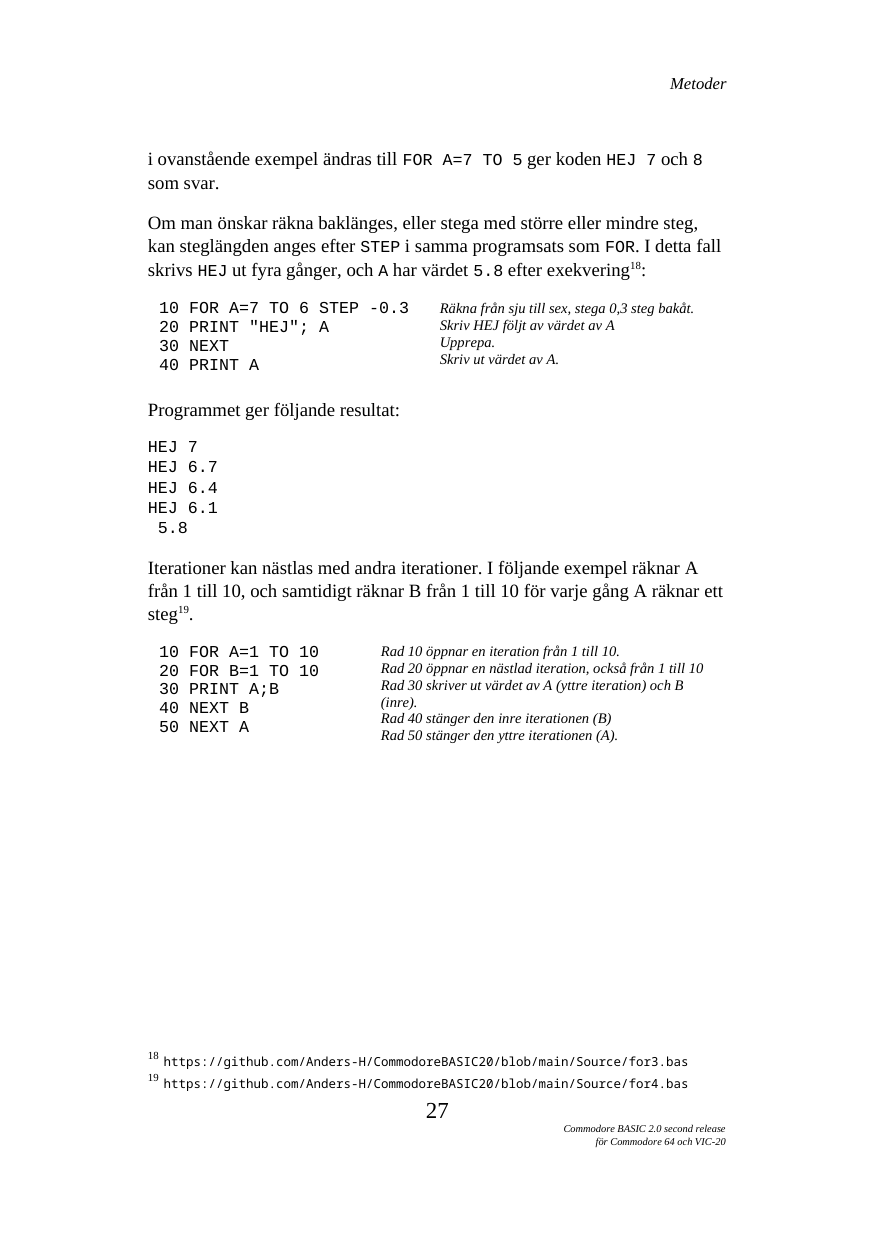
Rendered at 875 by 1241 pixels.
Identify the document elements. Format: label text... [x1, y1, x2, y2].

text HEJ 7 HEJ 6.7 HEJ 6.4 HEJ 6.1 5.8 [148, 439, 726, 539]
table_header Räkna från sju till sex, stega 0,3 steg bakåt. Skriv HEJ följt av värdet av A Upprepa. Skriv ut värdet av A. [428, 300, 725, 376]
text Om man önskar räkna baklänges, eller stega med större eller mindre steg, kan steglängden anges efter STEP i samma programsats som FOR. I detta fall skrivs HEJ ut fyra gånger, och A har värdet 5.8 efter exekvering: [148, 212, 726, 282]
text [148, 148, 726, 193]
table_header 10 FOR A=7 TO 6 STEP -0.3 20 PRINT "HEJ"; A 30 NEXT 40 PRINT A [148, 300, 428, 376]
table_header 10 FOR A=1 TO 10 20 FOR B=1 TO 10 30 PRINT A;B 40 NEXT B 50 NEXT A [148, 643, 369, 744]
table_header Rad 10 öppnar en iteration från 1 till 10. Rad 20 öppnar en nästlad iteration, också från 1 till 10 Rad 30 skriver ut värdet av A (yttre iteration) och B (inre). Rad 40 stänger den inre iterationen (B) Rad 50 stänger den yttre iterationen (A). [369, 643, 725, 744]
text Programmet ger följande resultat: [148, 376, 726, 420]
text Iterationer kan nästlas med andra iterationer. I följande exempel räknar A från 1 till 10, och samtidigt räknar B från 1 till 10 för varje gång A räknar ett steg. [148, 557, 726, 625]
